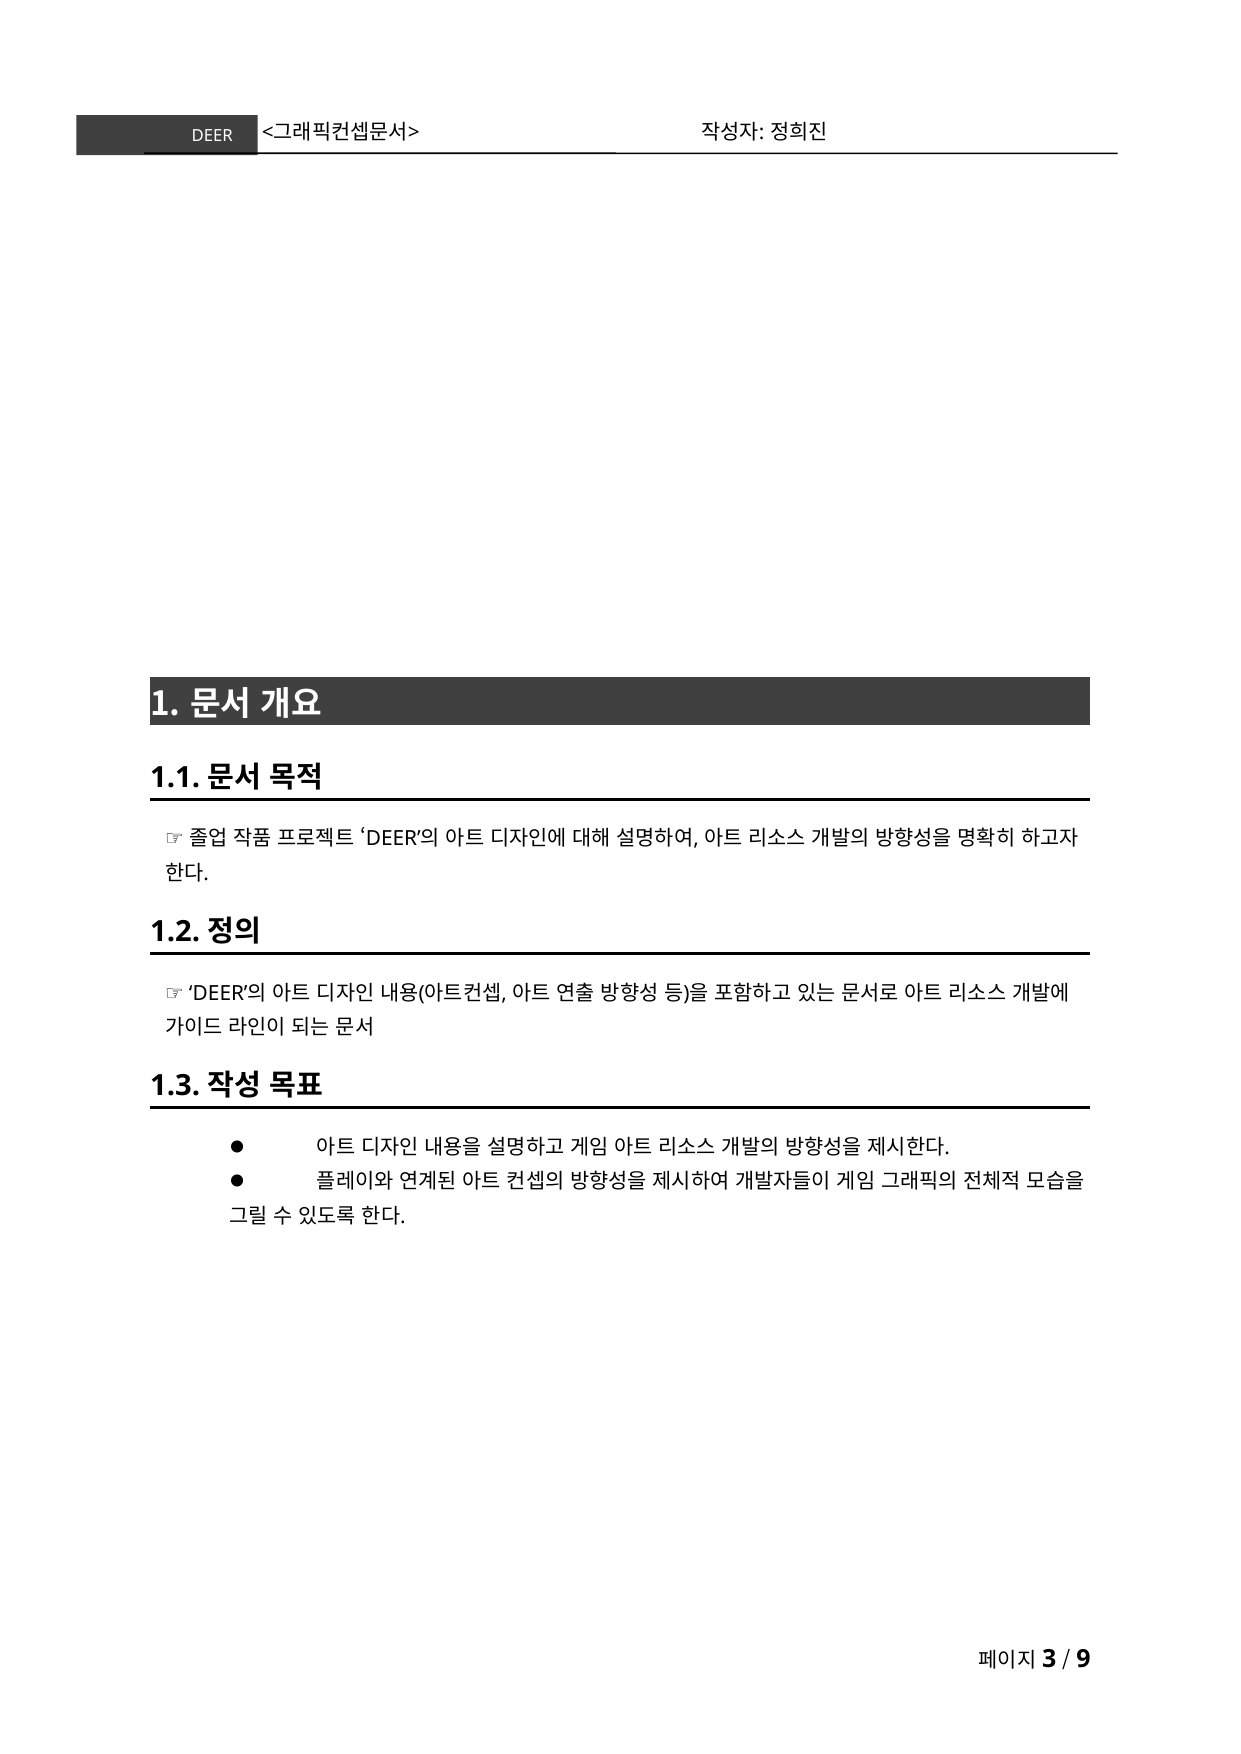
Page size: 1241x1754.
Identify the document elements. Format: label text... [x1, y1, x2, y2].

text 문서 개요 [150, 677, 1090, 725]
text 문서 목적 [150, 753, 1090, 798]
text ☞ 졸업 작품 프로젝트 ‘DEER’의 아트 디자인에 대해 설명하여, 아트 리소스 개발의 방향성을 명확히 하고자 한다. [165, 822, 1090, 887]
text 정의 [150, 907, 1090, 952]
text 플레이와 연계된 아트 컨셉의 방향성을 제시하여 개발자들이 게임 그래픽의 전체적 모습을 그릴 수 있도록 한다. [229, 1165, 1090, 1230]
text 작성 목표 [150, 1062, 1090, 1106]
text 아트 디자인 내용을 설명하고 게임 아트 리소스 개발의 방향성을 제시한다. [229, 1130, 1090, 1160]
text ☞ ‘DEER’의 아트 디자인 내용(아트컨셉, 아트 연출 방향성 등)을 포함하고 있는 문서로 아트 리소스 개발에 가이드 라인이 되는 문서 [165, 976, 1090, 1041]
